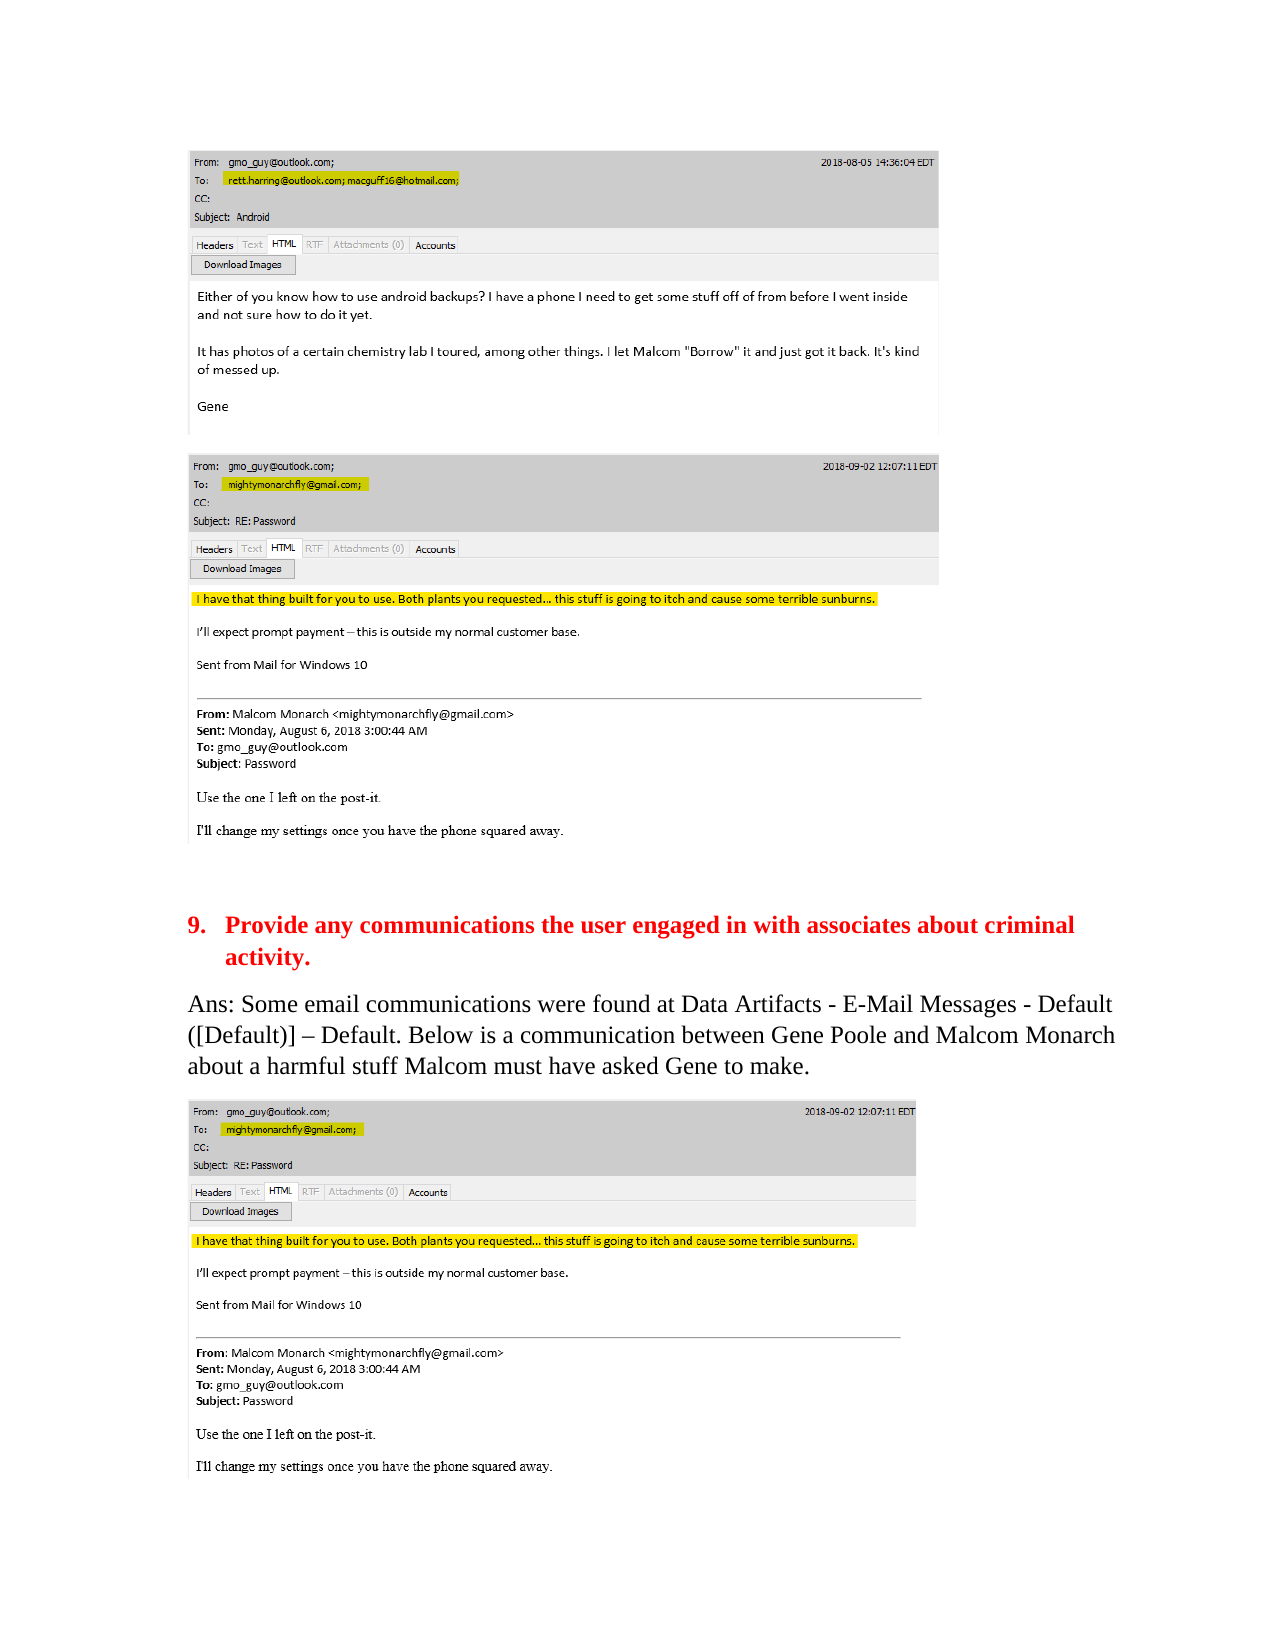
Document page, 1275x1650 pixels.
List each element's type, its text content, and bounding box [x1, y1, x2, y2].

picture [187, 150, 939, 435]
text Ans: Some email communications were found at Data Artifacts - E-Mail Messages - Default ([Default)] – Default. Below is a communication between Gene Poole and Malcom Monarch about a harmful stuff Malcom must have asked Gene to make. [187, 989, 1125, 1080]
list Provide any communications the user engaged in with associates about criminal activity. [187, 911, 1125, 970]
picture [187, 453, 939, 844]
picture [187, 1099, 917, 1479]
